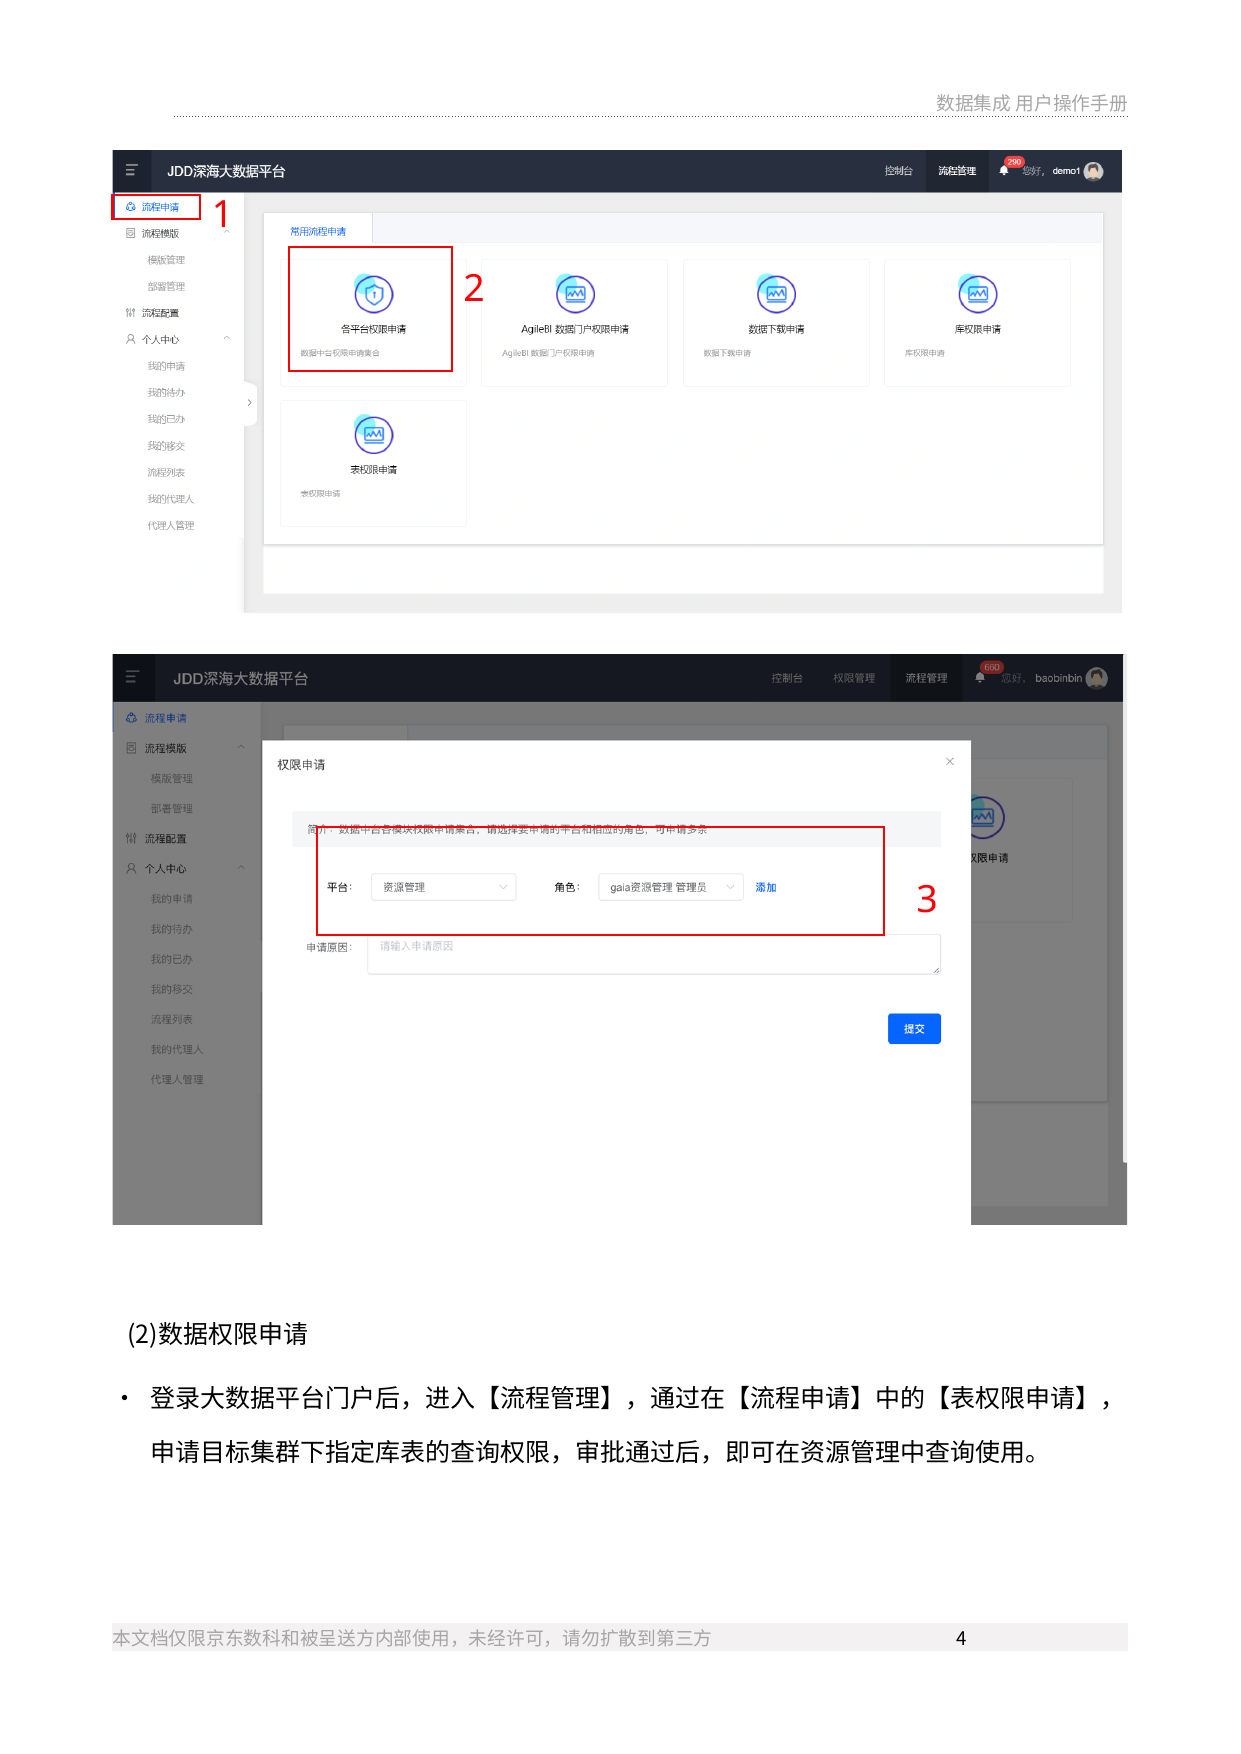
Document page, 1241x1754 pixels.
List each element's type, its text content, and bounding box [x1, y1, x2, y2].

text 登录大数据平台门户后，进入【流程管理】，通过在【流程申请】中的【表权限申请】，申请目标集群下指定库表的查询权限，审批通过后，即可在资源管理中查询使用。 [112, 1364, 1128, 1472]
picture [114, 196, 199, 218]
text 数据权限申请 [92, 1304, 1128, 1354]
picture [112, 654, 1128, 1225]
picture [112, 150, 1122, 613]
